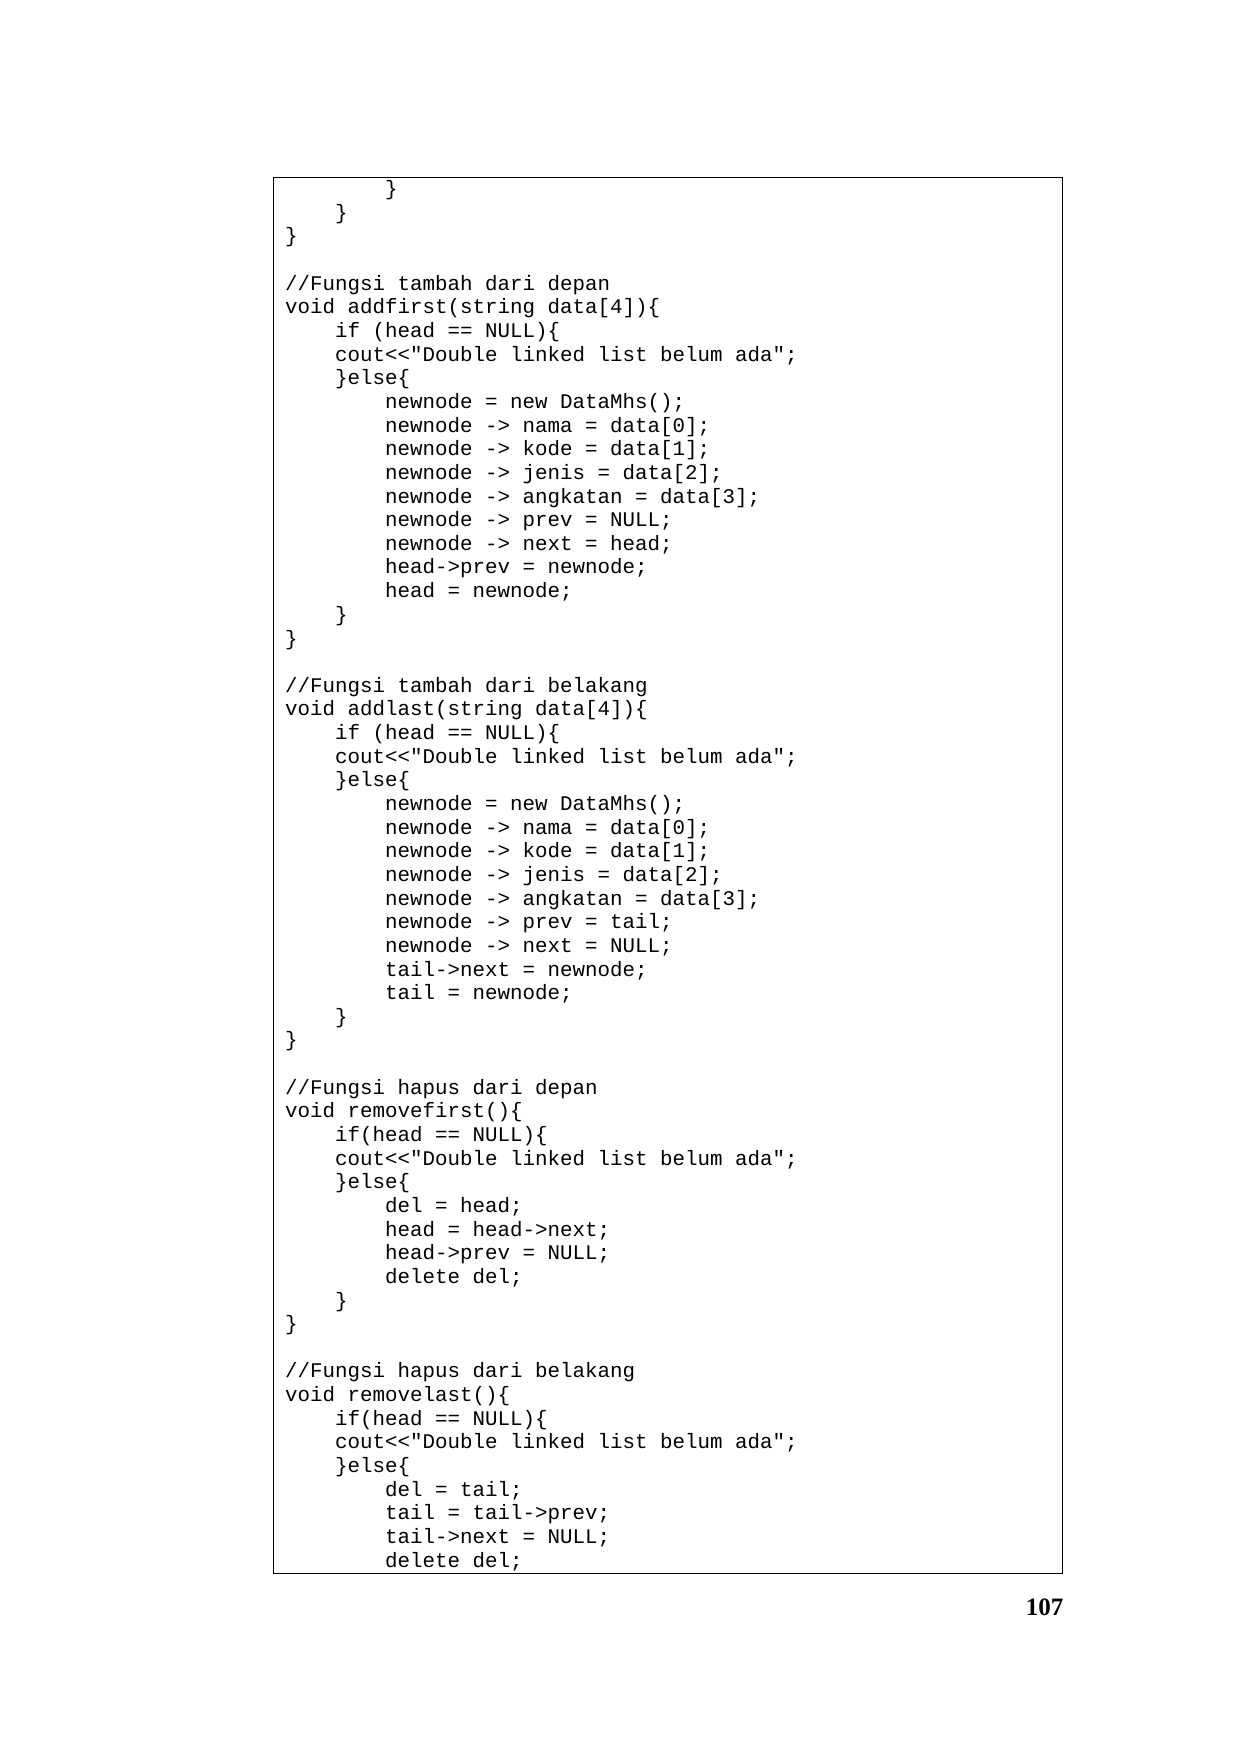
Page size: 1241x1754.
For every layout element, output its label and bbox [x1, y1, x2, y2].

table_header [274, 178, 1062, 1573]
